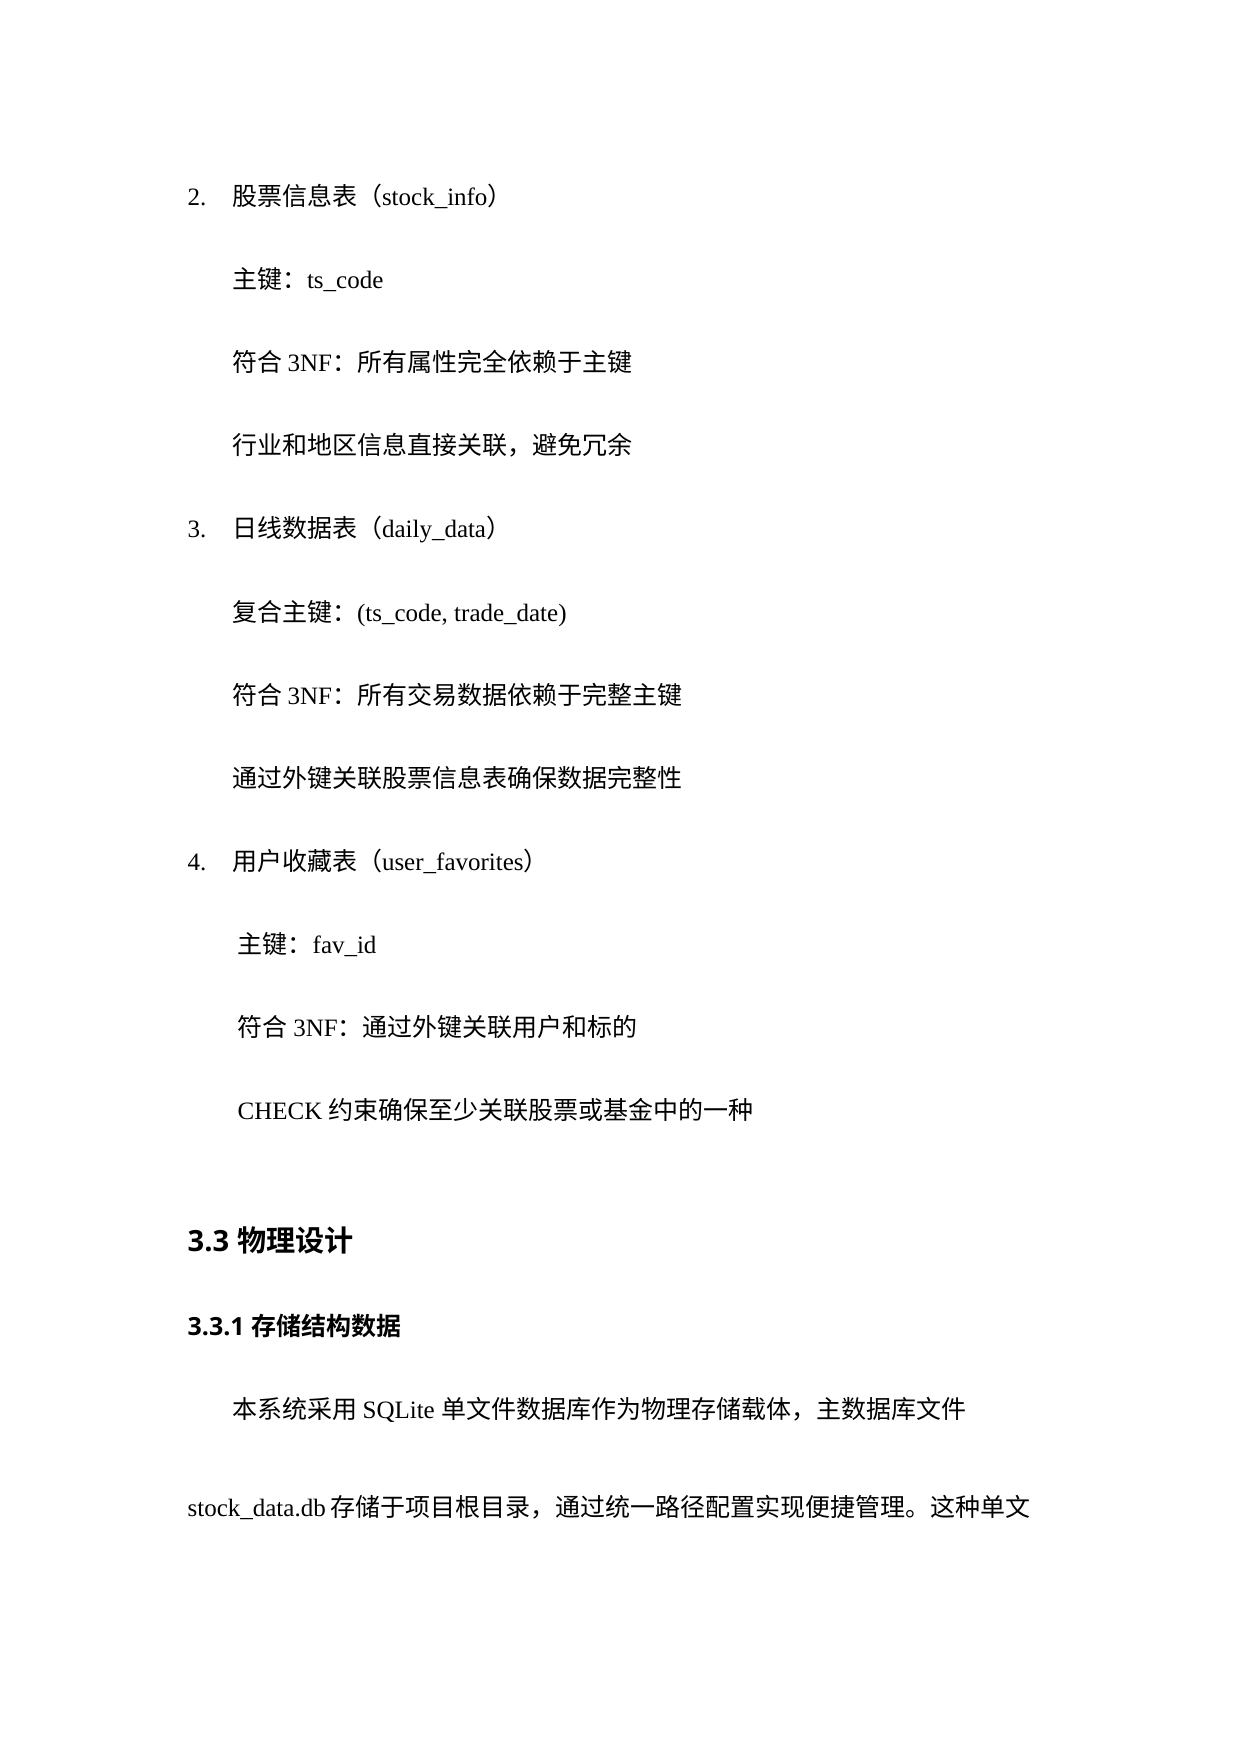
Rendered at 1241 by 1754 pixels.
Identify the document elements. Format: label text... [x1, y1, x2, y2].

text 主键：ts_code [187, 245, 1053, 310]
list 用户收藏表（user_favorites） [187, 827, 1053, 892]
text 符合 3NF：通过外键关联用户和标的 [187, 993, 1053, 1058]
text CHECK 约束确保至少关联股票或基金中的一种 [187, 1076, 1053, 1141]
text 主键：fav_id [187, 910, 1053, 975]
text 通过外键关联股票信息表确保数据完整性 [187, 744, 1053, 809]
text 行业和地区信息直接关联，避免冗余 [187, 411, 1053, 476]
text 符合 3NF：所有属性完全依赖于主键 [187, 328, 1053, 393]
text 3.3 物理设计 [187, 1206, 1053, 1271]
text 符合 3NF：所有交易数据依赖于完整主键 [187, 661, 1053, 726]
list 日线数据表（daily_data） [187, 494, 1053, 559]
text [187, 1376, 1053, 1538]
text 复合主键：(ts_code, trade_date) [187, 578, 1053, 643]
list 股票信息表（stock_info） [187, 162, 1053, 227]
text 3.3.1 存储结构数据 [187, 1292, 1053, 1357]
